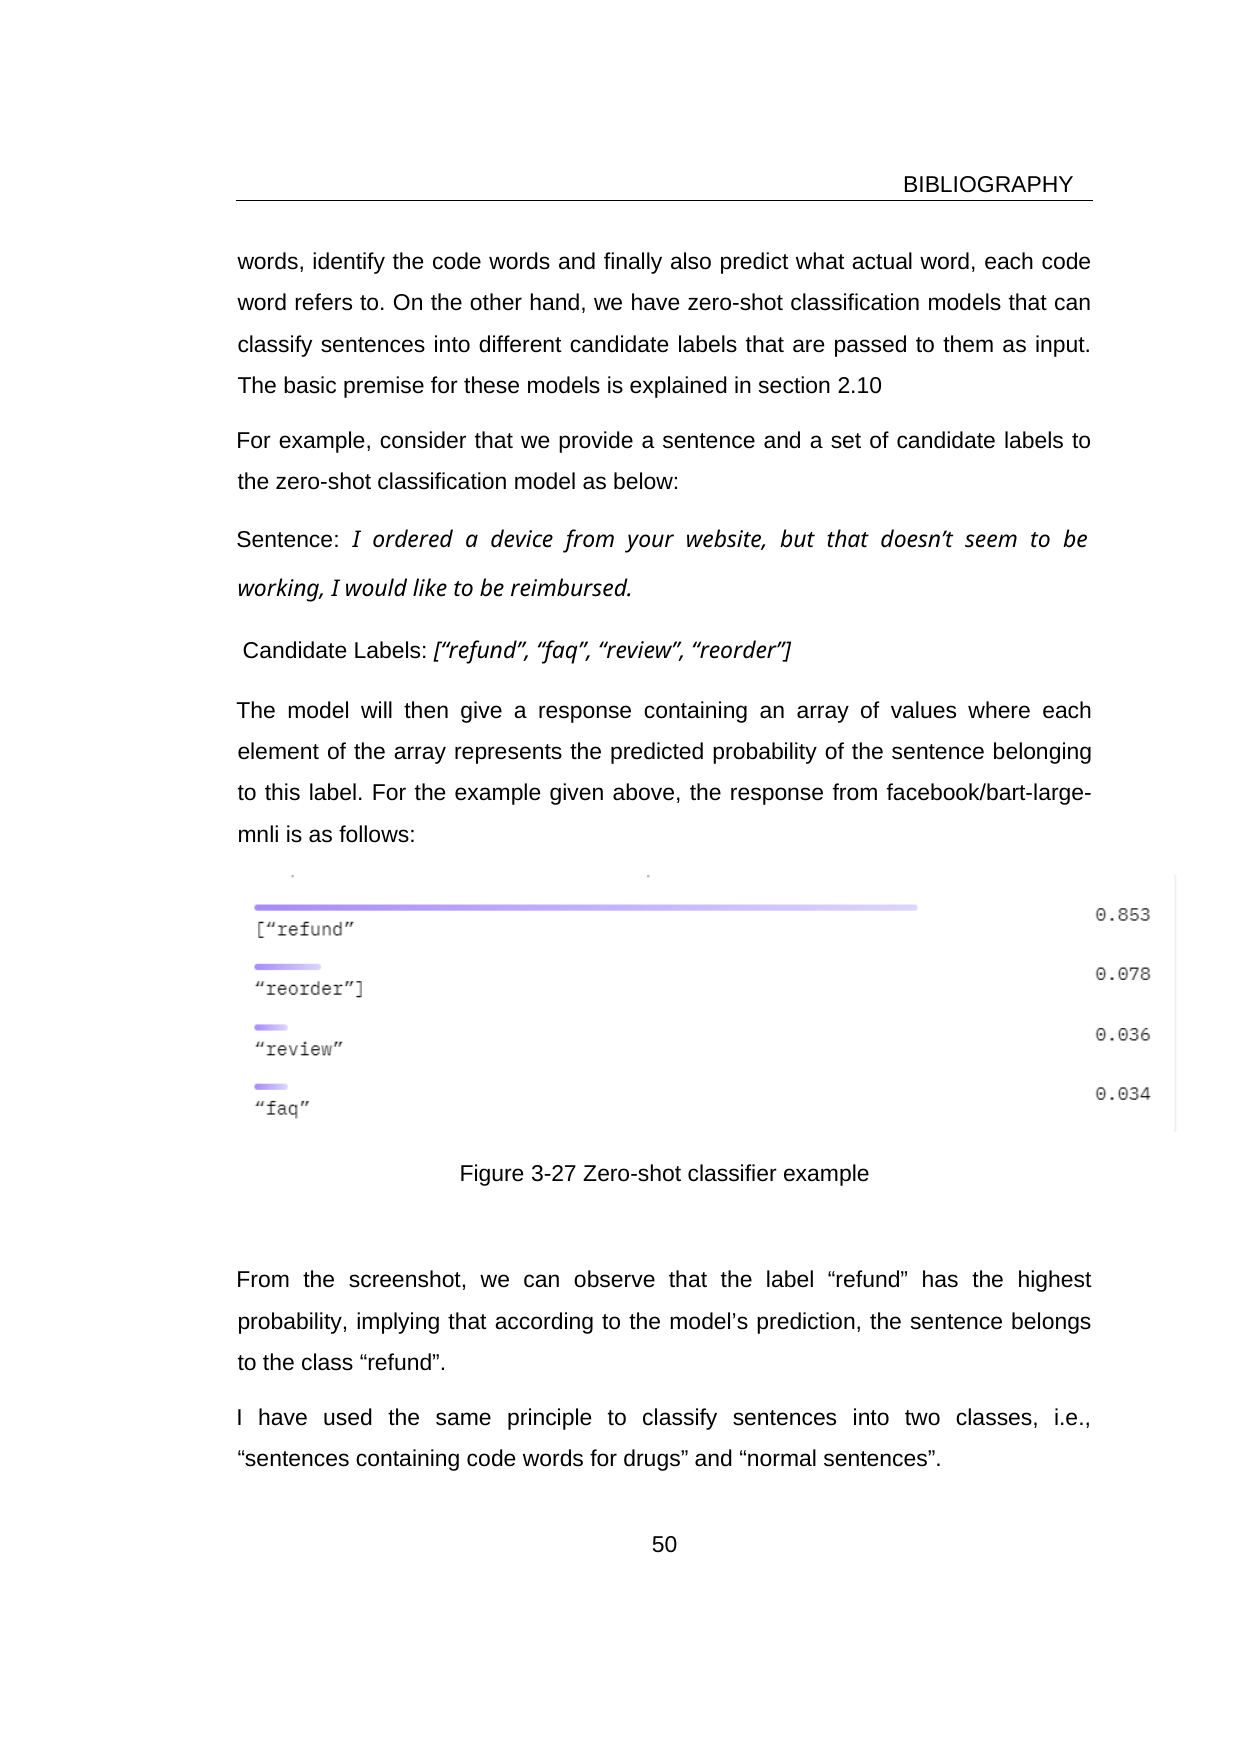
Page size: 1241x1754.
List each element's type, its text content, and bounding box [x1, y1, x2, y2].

text Candidate Labels: [“refund”, “faq”, “review”, “reorder”] [236, 634, 1092, 666]
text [236, 248, 1092, 398]
text For example, consider that we provide a sentence and a set of candidate labels to the zero-shot classification model as below: [236, 427, 1092, 494]
text The model will then give a response containing an array of values where each element of the array represents the predicted probability of the sentence belonging to this label. For the example given above, the response from facebook/bart-large-mnli is as follows: [236, 697, 1092, 847]
text Sentence: I ordered a device from your website, but that doesn’t seem to be working, I would like to be reimbursed. [236, 523, 1092, 603]
picture [236, 875, 1177, 1132]
text From the screenshot, we can observe that the label “refund” has the highest probability, implying that according to the model’s prediction, the sentence belongs to the class “refund”. [236, 1266, 1092, 1376]
text I have used the same principle to classify sentences into two classes, i.e., “sentences containing code words for drugs” and “normal sentences”. [236, 1404, 1092, 1472]
